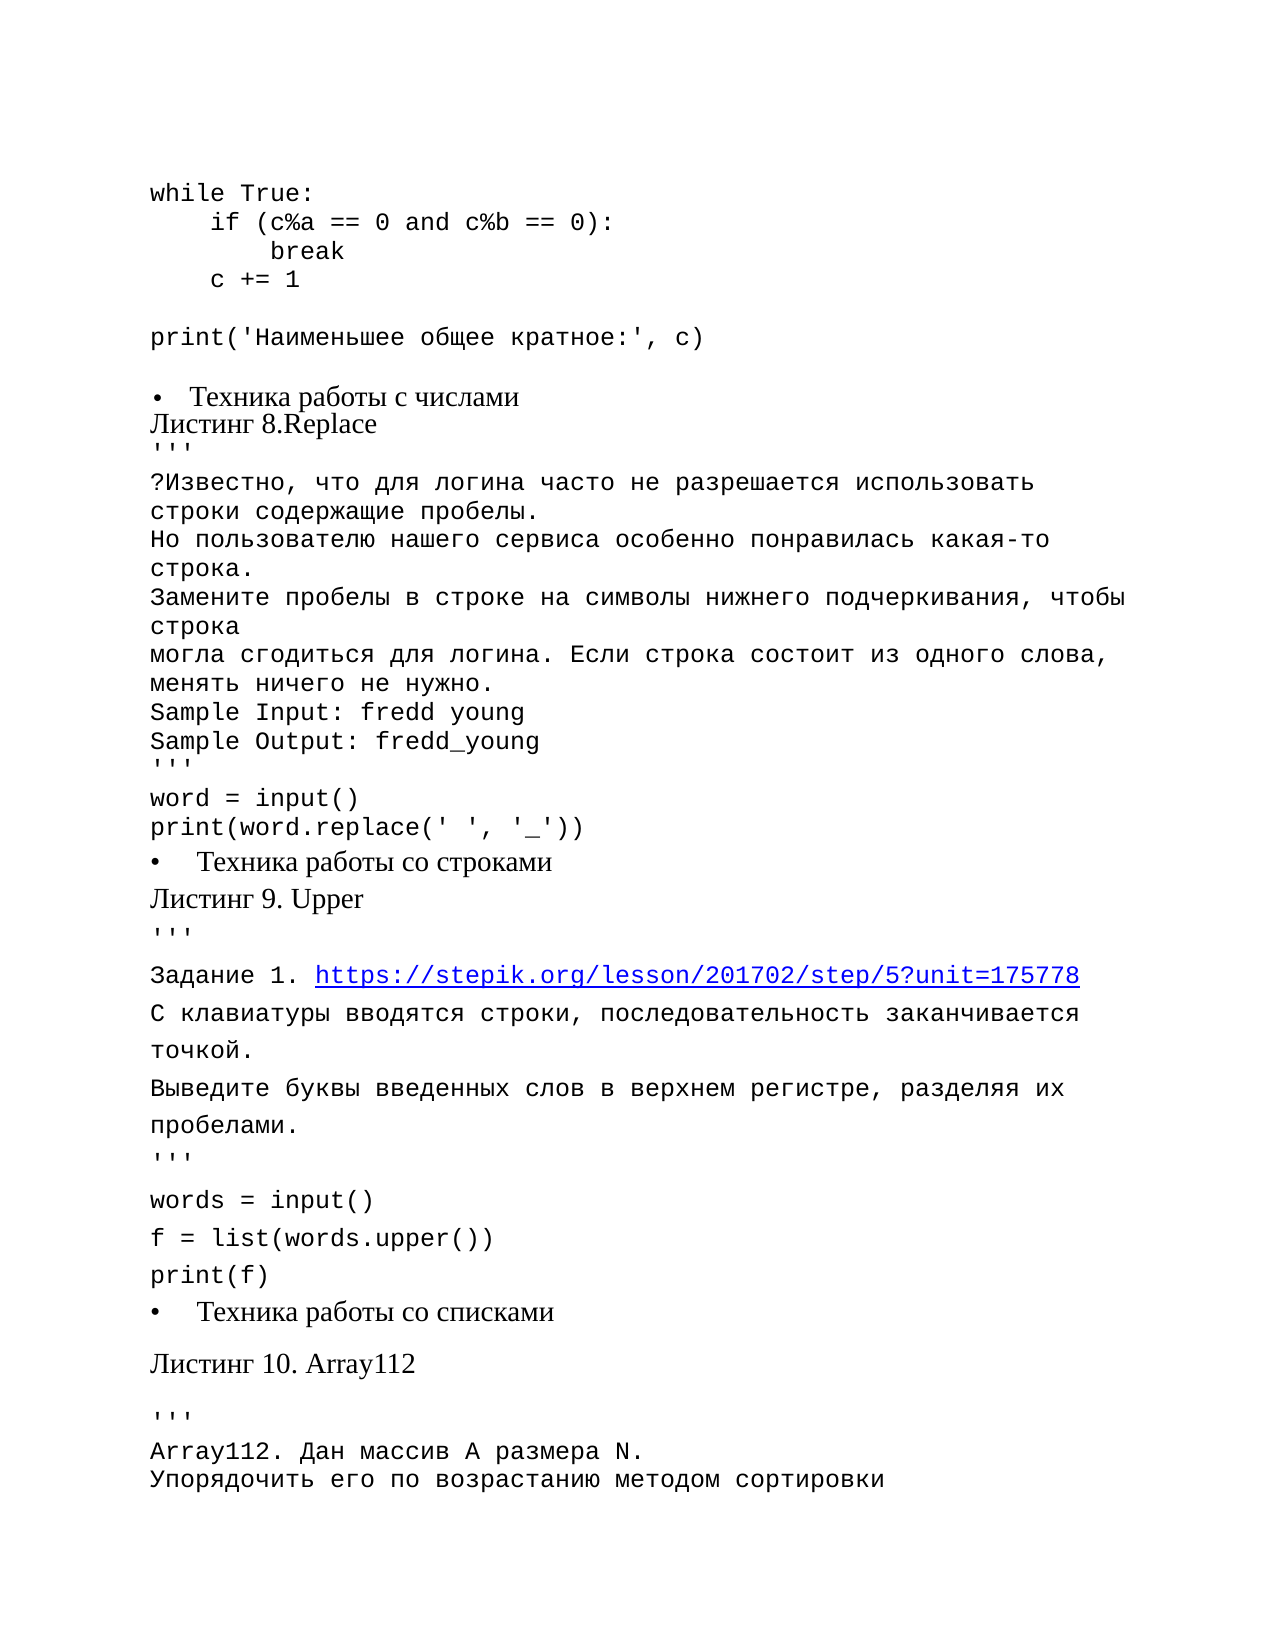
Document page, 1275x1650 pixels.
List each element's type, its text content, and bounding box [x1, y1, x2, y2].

text Листинг 9. Upper [150, 879, 1125, 916]
text Sample Output: fredd_young [150, 726, 1125, 755]
text Упорядочить его по возрастанию методом сортировки [150, 1465, 1125, 1494]
text Но пользователю нашего сервиса особенно понравилась какая-то строка. [150, 525, 1125, 582]
text ''' [150, 755, 1125, 784]
text ''' [150, 1141, 1125, 1179]
text Sample Input: fredd young [150, 697, 1125, 726]
text Листинг 8.Replace [150, 414, 1125, 439]
list Техника работы со строками [150, 841, 1125, 879]
text ''' [150, 439, 1125, 467]
list Техника работы со списками [150, 1291, 1125, 1329]
text words = input() f = list(words.upper()) print(f) [150, 1179, 1125, 1291]
text ?Известно, что для логина часто не разрешается использовать строки содержащие пробелы. [150, 467, 1125, 525]
text с += 1 [150, 265, 1125, 294]
text Листинг 10. Array112 [150, 1354, 1125, 1379]
text print('Наименьшее общее кратное:', с) [150, 322, 1125, 351]
text ''' [150, 1407, 1125, 1436]
text if (с%a == 0 and с%b == 0): [150, 207, 1125, 236]
text break [150, 236, 1125, 265]
text print(word.replace(' ', '_')) [150, 812, 1125, 841]
text Замените пробелы в строке на символы нижнего подчеркивания, чтобы строка [150, 582, 1125, 640]
text ''' [150, 916, 1125, 954]
list Техника работы с числами [150, 376, 1125, 414]
text могла сгодиться для логина. Если строка состоит из одного слова, менять ничего не нужно. [150, 640, 1125, 697]
text word = input() [150, 784, 1125, 812]
text Array112. Дан массив A размера N. [150, 1436, 1125, 1465]
text while True: [150, 179, 1125, 207]
text Задание 1. https://stepik.org/lesson/201702/step/5?unit=175778 С клавиатуры вводятся строки, последовательность заканчивается точкой. Выведите буквы введенных слов в верхнем регистре, разделяя их пробелами. [150, 954, 1125, 1141]
